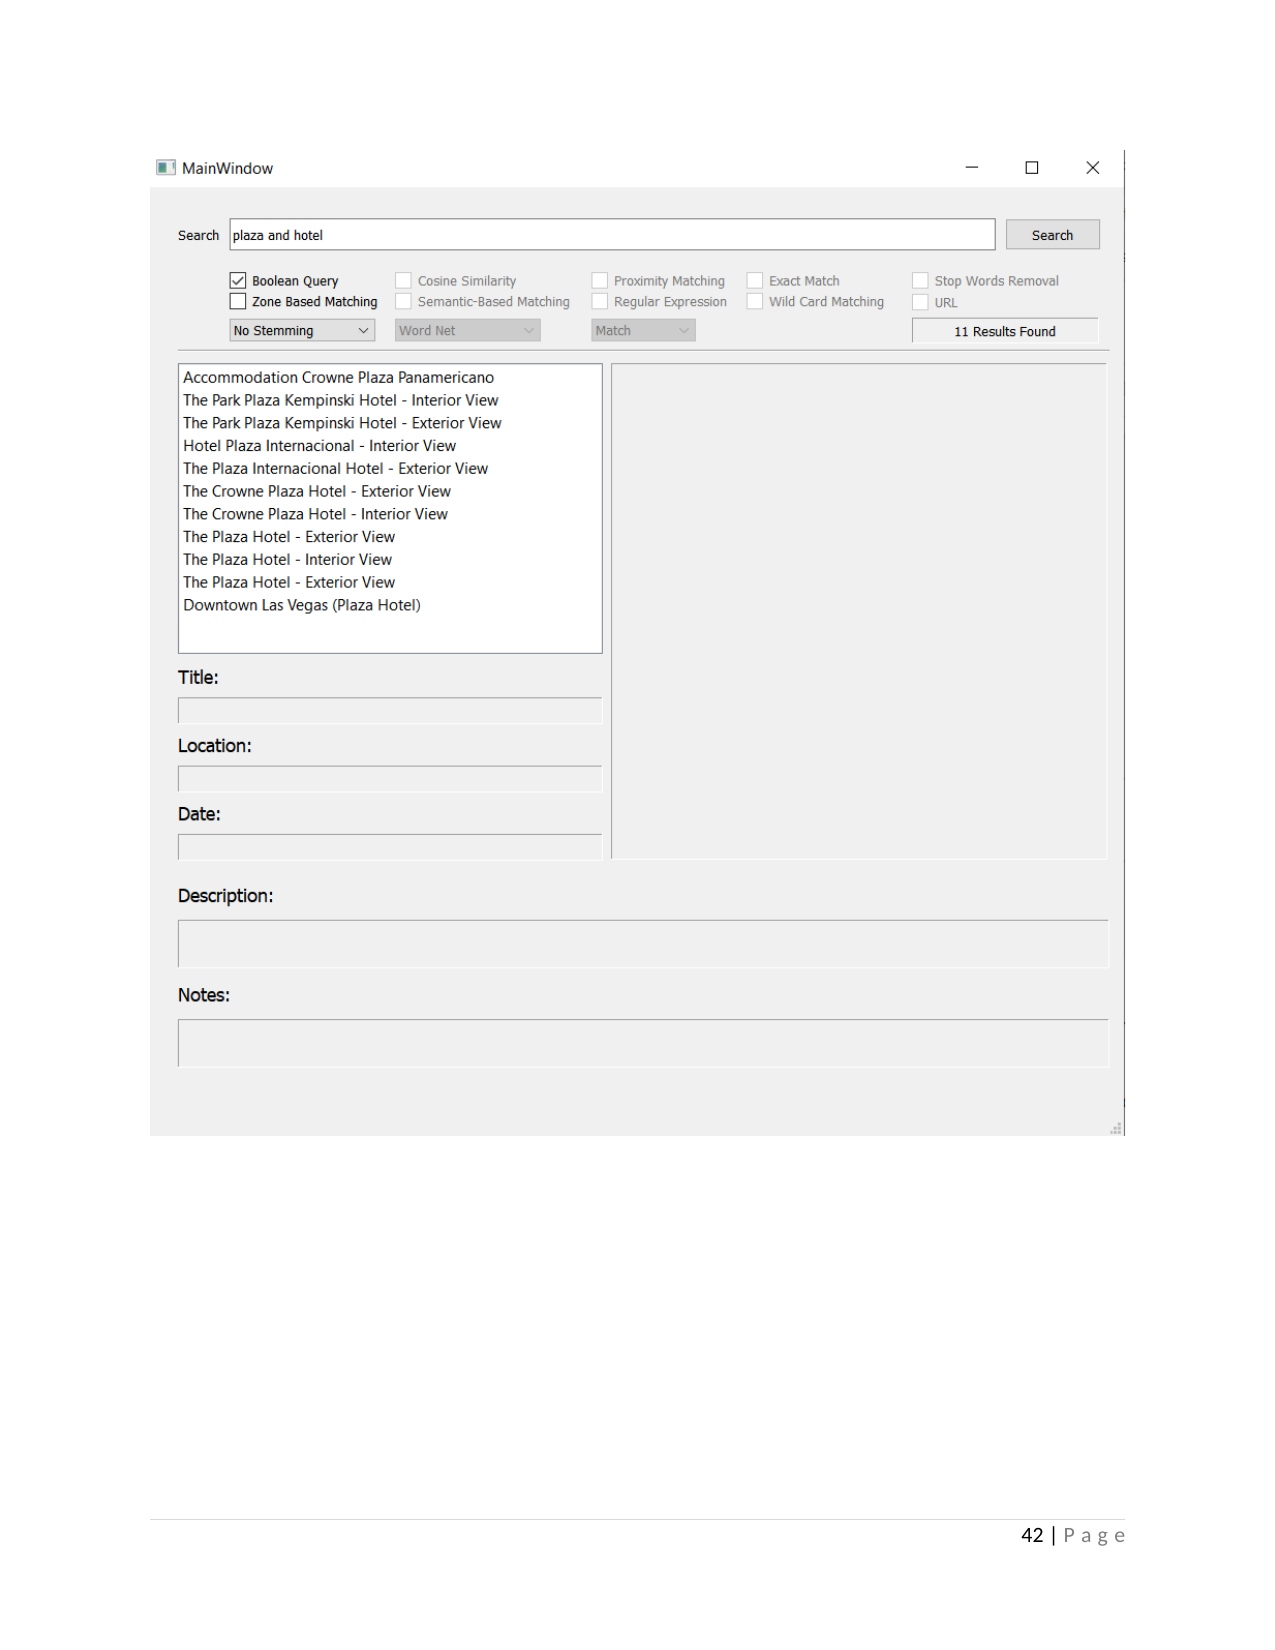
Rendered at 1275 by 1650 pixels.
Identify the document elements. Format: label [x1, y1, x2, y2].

picture [150, 150, 1125, 1136]
